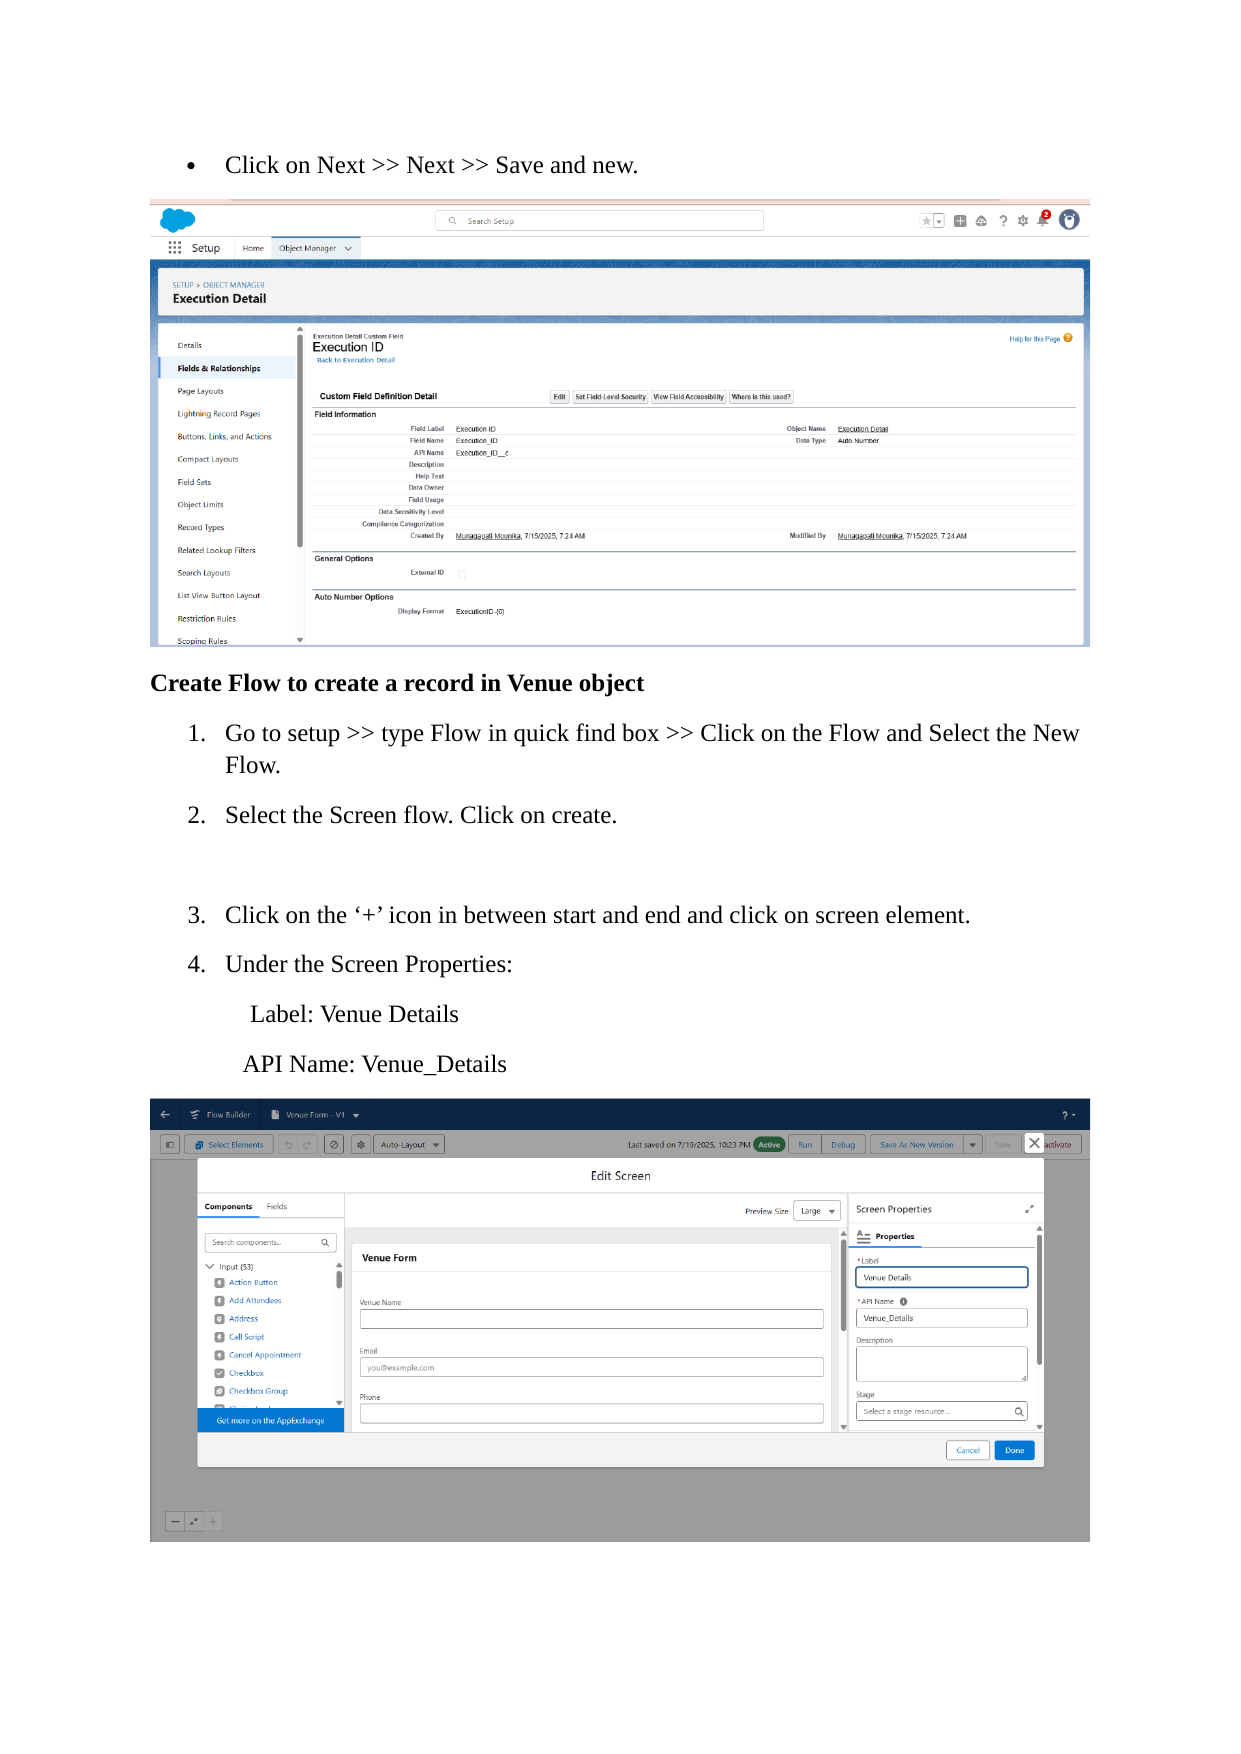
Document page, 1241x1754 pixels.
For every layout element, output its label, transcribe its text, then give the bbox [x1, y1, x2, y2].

text Create Flow to create a record in Venue object [150, 668, 1090, 697]
picture [150, 199, 1091, 647]
list Under the Screen Properties: [187, 949, 1090, 978]
picture [150, 1098, 1091, 1542]
list Click on Next >> Next >> Save and new. [187, 150, 1090, 179]
list Go to setup >> type Flow in quick find box >> Click on the Flow and Select the New Flow. [187, 718, 1090, 779]
text API Name: Venue_Details [150, 1049, 1090, 1077]
text Label: Venue Details [150, 999, 1090, 1028]
list Select the Screen flow. Click on create. [187, 800, 1090, 829]
list Click on the ‘+’ icon in between start and end and click on screen element. [187, 900, 1090, 928]
